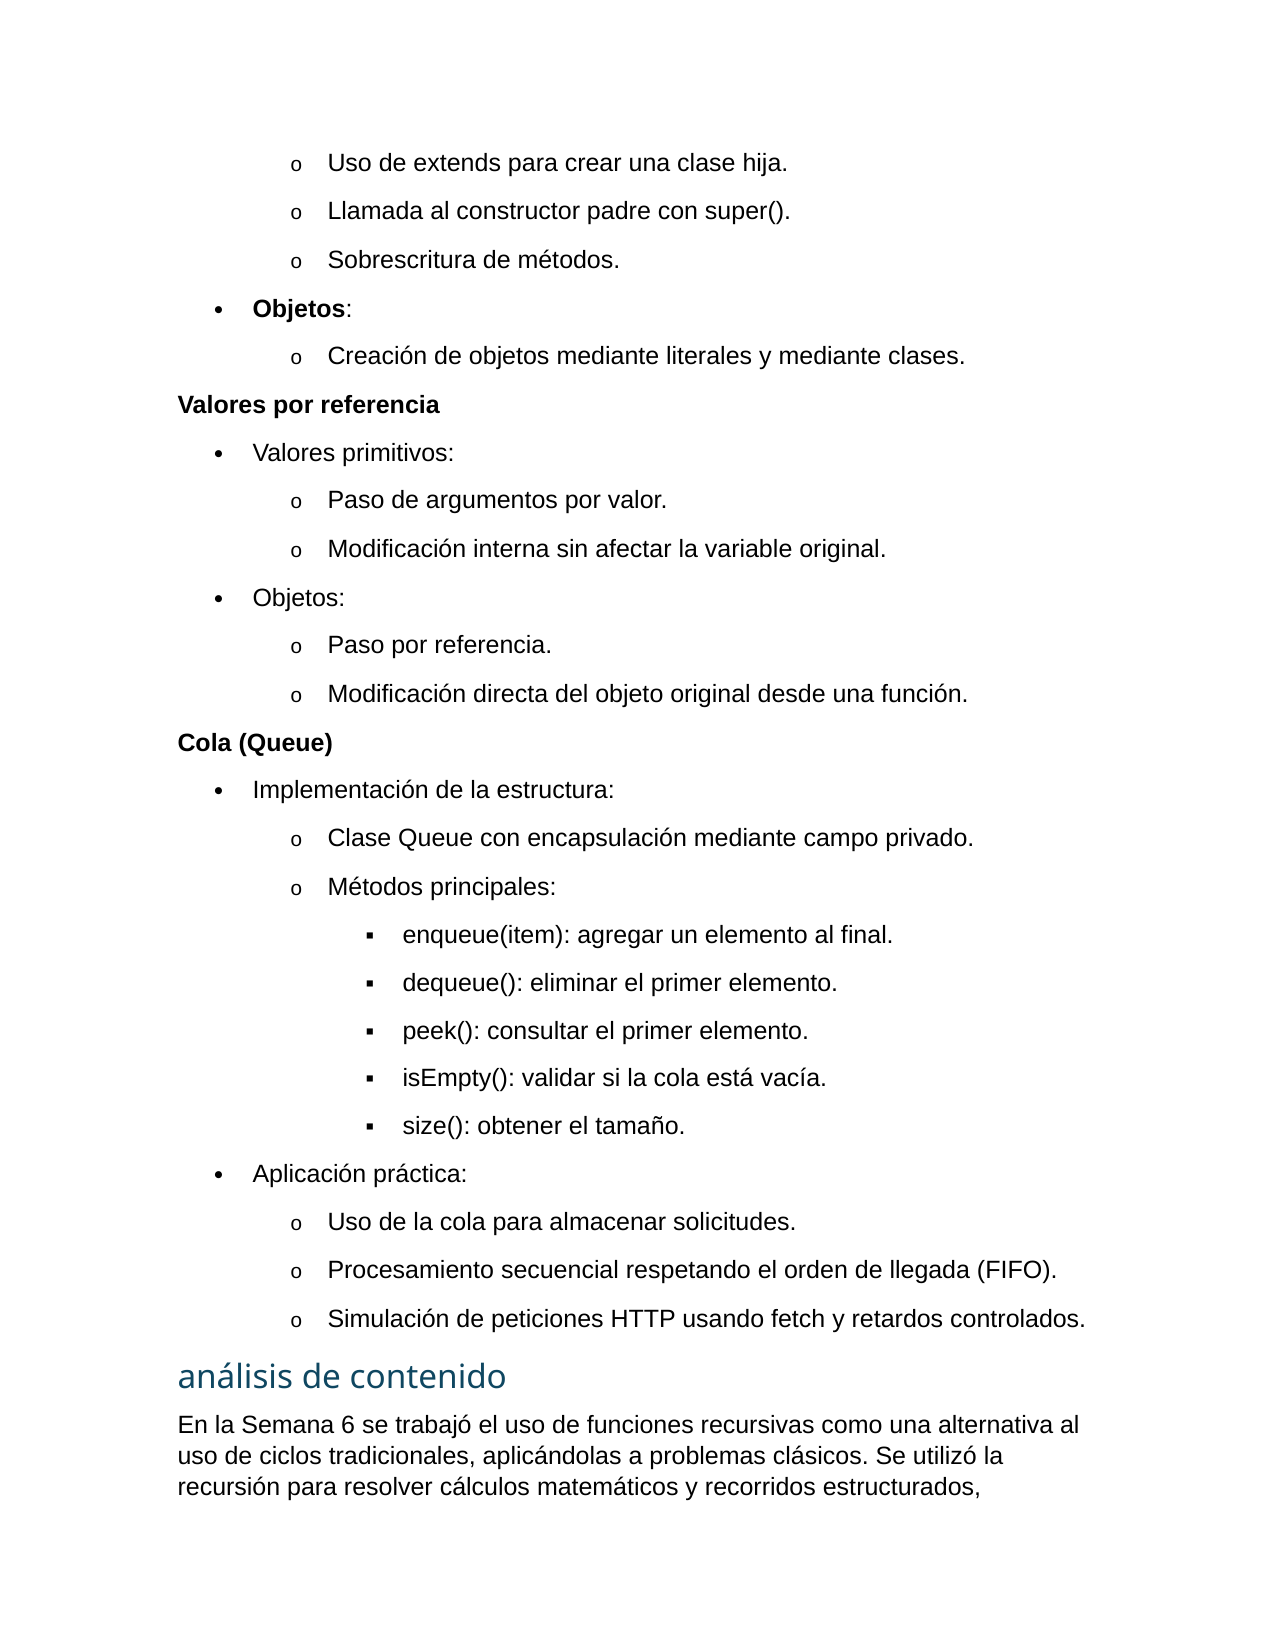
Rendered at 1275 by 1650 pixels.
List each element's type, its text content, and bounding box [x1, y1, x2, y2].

list peek(): consultar el primer elemento. [365, 1016, 1098, 1044]
list Paso de argumentos por valor. [290, 485, 1098, 515]
list Creación de objetos mediante literales y mediante clases. [290, 341, 1098, 371]
list Objetos: [215, 583, 1098, 611]
list Clase Queue con encapsulación mediante campo privado. [290, 823, 1098, 853]
list Paso por referencia. [290, 630, 1098, 660]
list Modificación directa del objeto original desde una función. [290, 679, 1098, 709]
list Simulación de peticiones HTTP usando fetch y retardos controlados. [290, 1304, 1098, 1333]
list Sobrescritura de métodos. [290, 245, 1098, 274]
list Modificación interna sin afectar la variable original. [290, 534, 1098, 564]
list Aplicación práctica: [215, 1159, 1098, 1188]
list size(): obtener el tamaño. [365, 1111, 1098, 1140]
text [177, 1410, 1098, 1501]
list Implementación de la estructura: [215, 775, 1098, 804]
list Métodos principales: [290, 872, 1098, 901]
list Valores primitivos: [215, 438, 1098, 466]
list Objetos: [215, 293, 1098, 322]
list enqueue(item): agregar un elemento al final. [365, 920, 1098, 949]
list Llamada al constructor padre con super(). [290, 196, 1098, 226]
list Procesamiento secuencial respetando el orden de llegada (FIFO). [290, 1255, 1098, 1285]
list dequeue(): eliminar el primer elemento. [365, 968, 1098, 997]
text Valores por referencia [177, 390, 1098, 419]
list isEmpty(): validar si la cola está vacía. [365, 1063, 1098, 1092]
text Cola (Queue) [177, 728, 1098, 756]
subtitle análisis de contenido [177, 1352, 1098, 1398]
list Uso de la cola para almacenar solicitudes. [290, 1207, 1098, 1236]
list Uso de extends para crear una clase hija. [290, 148, 1098, 177]
